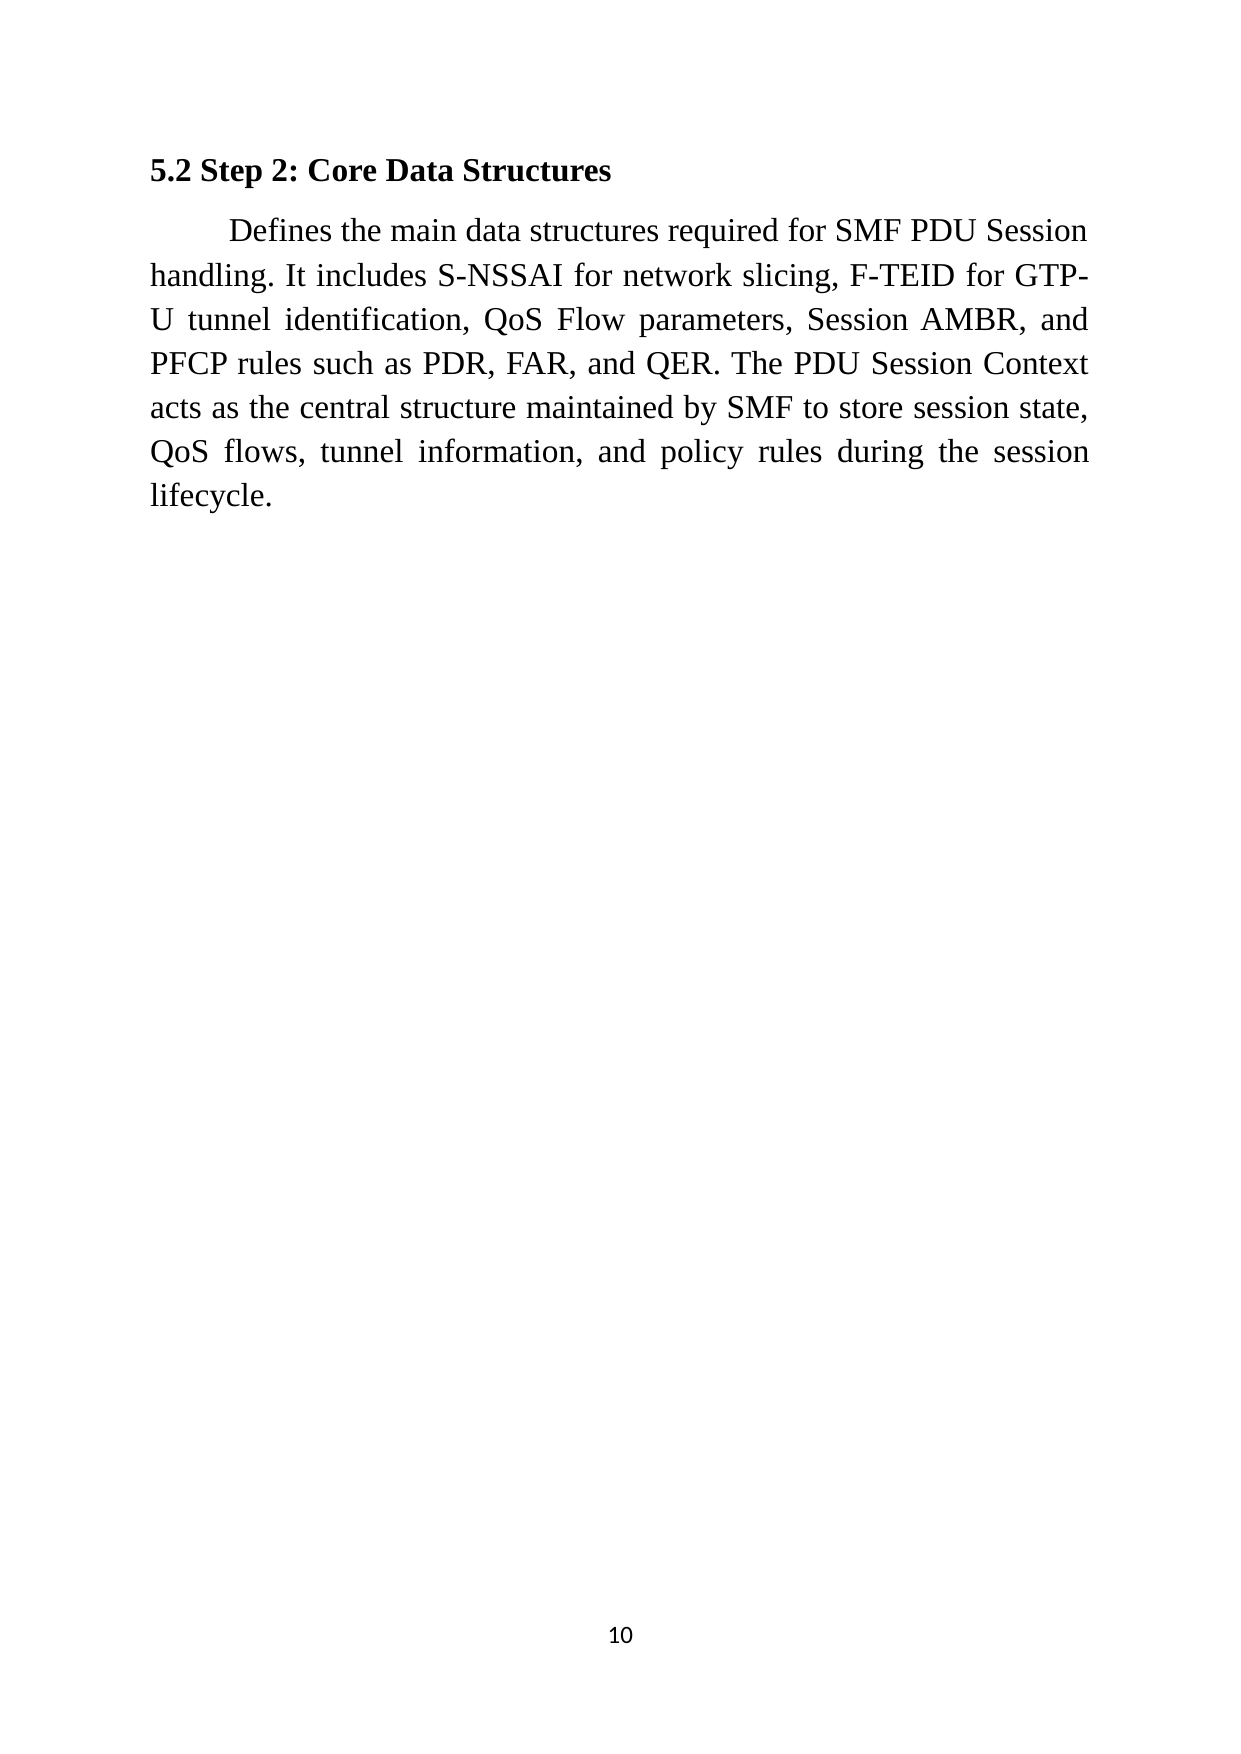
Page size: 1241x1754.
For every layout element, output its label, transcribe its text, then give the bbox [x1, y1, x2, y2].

text 5.2 Step 2: Core Data Structures [150, 150, 1090, 188]
text Defines the main data structures required for SMF PDU Session handling. It includes S-NSSAI for network slicing, F-TEID for GTP-U tunnel identification, QoS Flow parameters, Session AMBR, and PFCP rules such as PDR, FAR, and QER. The PDU Session Context acts as the central structure maintained by SMF to store session state, QoS flows, tunnel information, and policy rules during the session lifecycle. [150, 211, 1090, 513]
